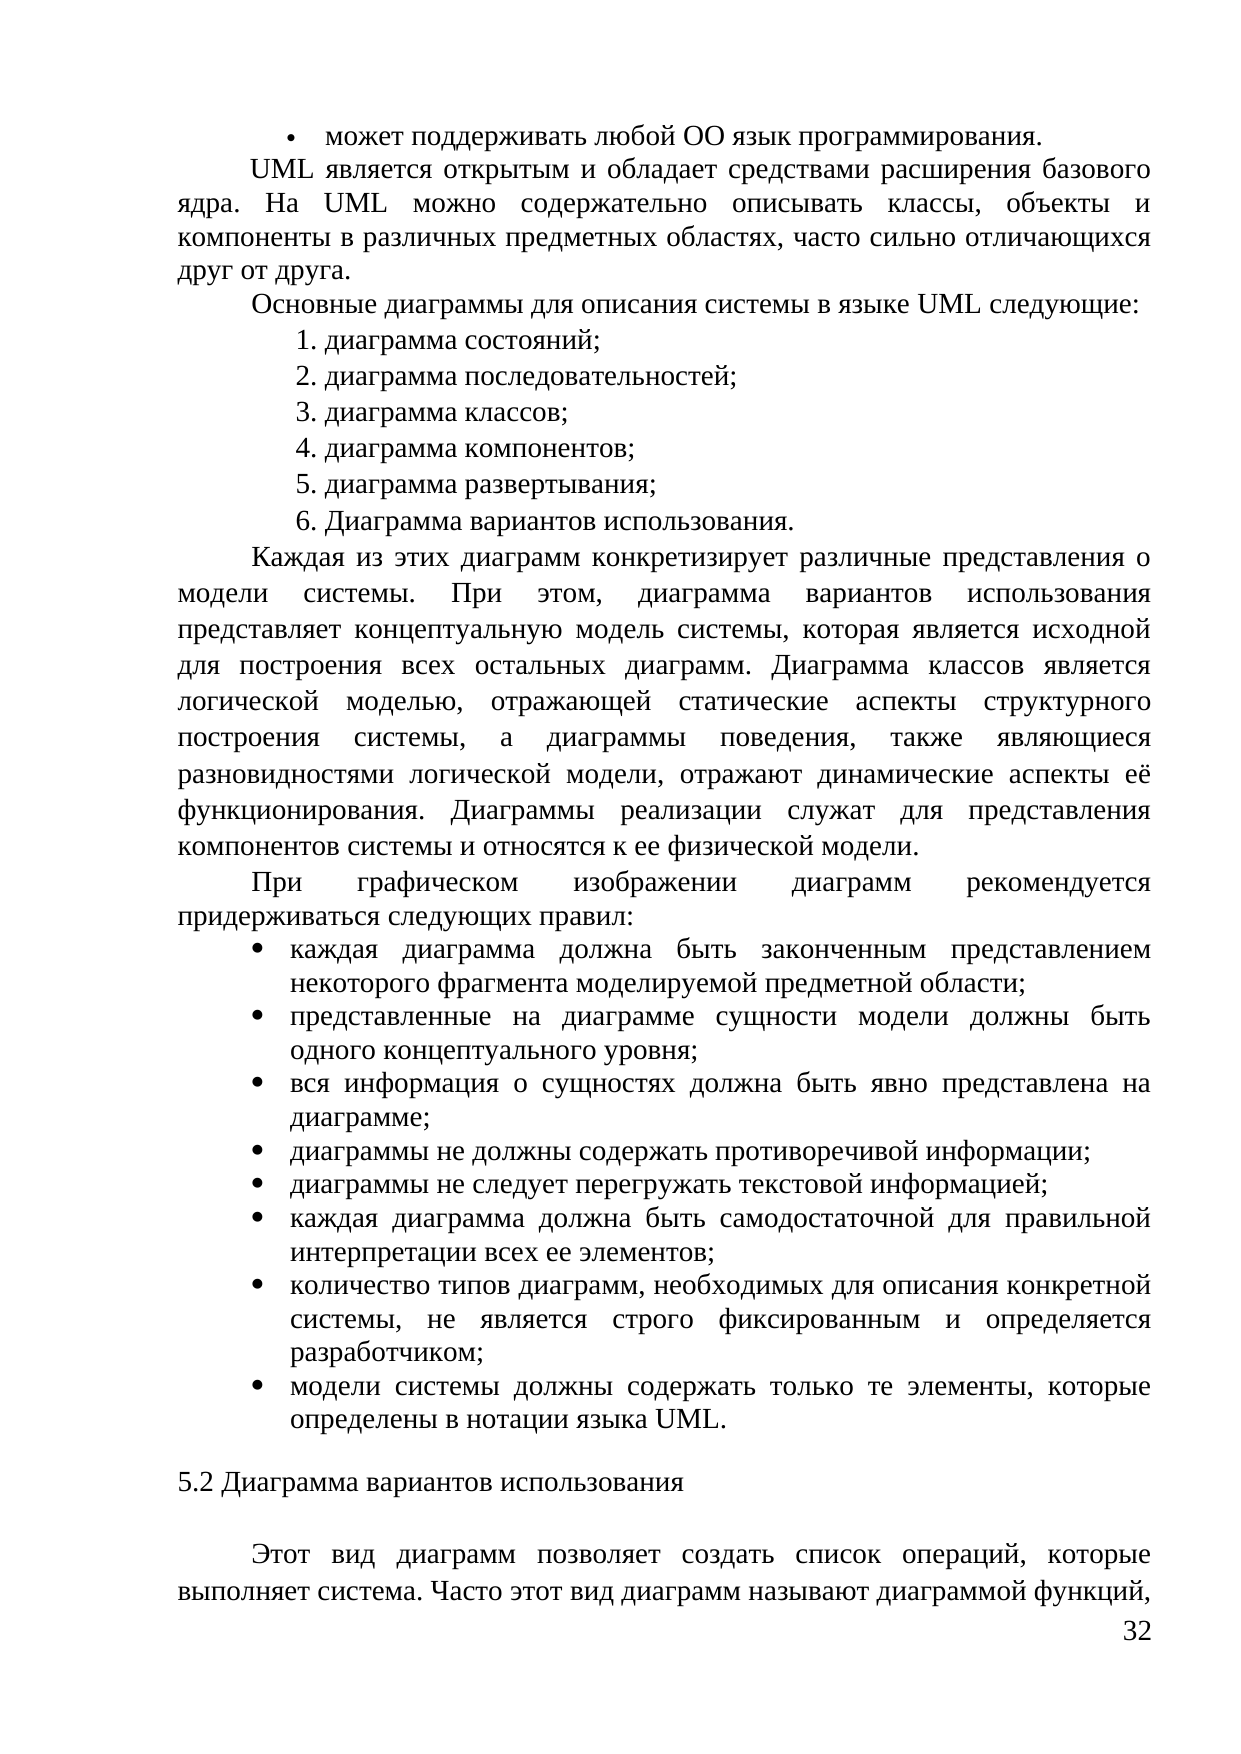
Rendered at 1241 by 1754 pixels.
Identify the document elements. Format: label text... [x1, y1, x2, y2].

text 2. диаграмма последовательностей; [295, 358, 1152, 392]
list вся информация о сущностях должна быть явно представлена на диаграмме; [252, 1066, 1152, 1133]
text UML является открытым и обладает средствами расширения базового ядра. На UML можно содержательно описывать классы, объекты и компоненты в различных предметных областях, часто сильно отличающихся друг от друга. [177, 152, 1152, 286]
list модели системы должны содержать только те элементы, которые определены в нотации языка UML. [252, 1368, 1152, 1435]
text 4. диаграмма компонентов; [295, 430, 1152, 464]
text 6. Диаграмма вариантов использования. [295, 503, 1152, 536]
list диаграммы не должны содержать противоречивой информации; [252, 1133, 1152, 1166]
list диаграммы не следует перегружать текстовой информацией; [252, 1166, 1152, 1200]
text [177, 1537, 1152, 1606]
text 1. диаграмма состояний; [295, 322, 1152, 356]
text При графическом изображении диаграмм рекомендуется придерживаться следующих правил: [177, 864, 1152, 931]
text 3. диаграмма классов; [295, 394, 1152, 428]
list может поддерживать любой ОО язык программирования. [287, 118, 1152, 152]
text Каждая из этих диаграмм конкретизирует различные представления о модели системы. При этом, диаграмма вариантов использования представляет концептуальную модель системы, которая является исходной для построения всех остальных диаграмм. Диаграмма классов является логической моделью, отражающей статические аспекты структурного построения системы, а диаграммы поведения, также являющиеся разновидностями логической модели, отражают динамические аспекты её функционирования. Диаграммы реализации служат для представления компонентов системы и относятся к ее физической модели. [177, 539, 1152, 862]
subtitle 5.2 Диаграмма вариантов использования [177, 1464, 1152, 1498]
list каждая диаграмма должна быть самодостаточной для правильной интерпретации всех ее элементов; [252, 1200, 1152, 1267]
text 5. диаграмма развертывания; [295, 467, 1152, 500]
text Основные диаграммы для описания системы в языке UML следующие: [177, 286, 1152, 319]
list количество типов диаграмм, необходимых для описания конкретной системы, не является строго фиксированным и определяется разработчиком; [252, 1267, 1152, 1368]
list представленные на диаграмме сущности модели должны быть одного концептуального уровня; [252, 998, 1152, 1066]
list каждая диаграмма должна быть законченным представлением некоторого фрагмента моделируемой предметной области; [252, 931, 1152, 998]
